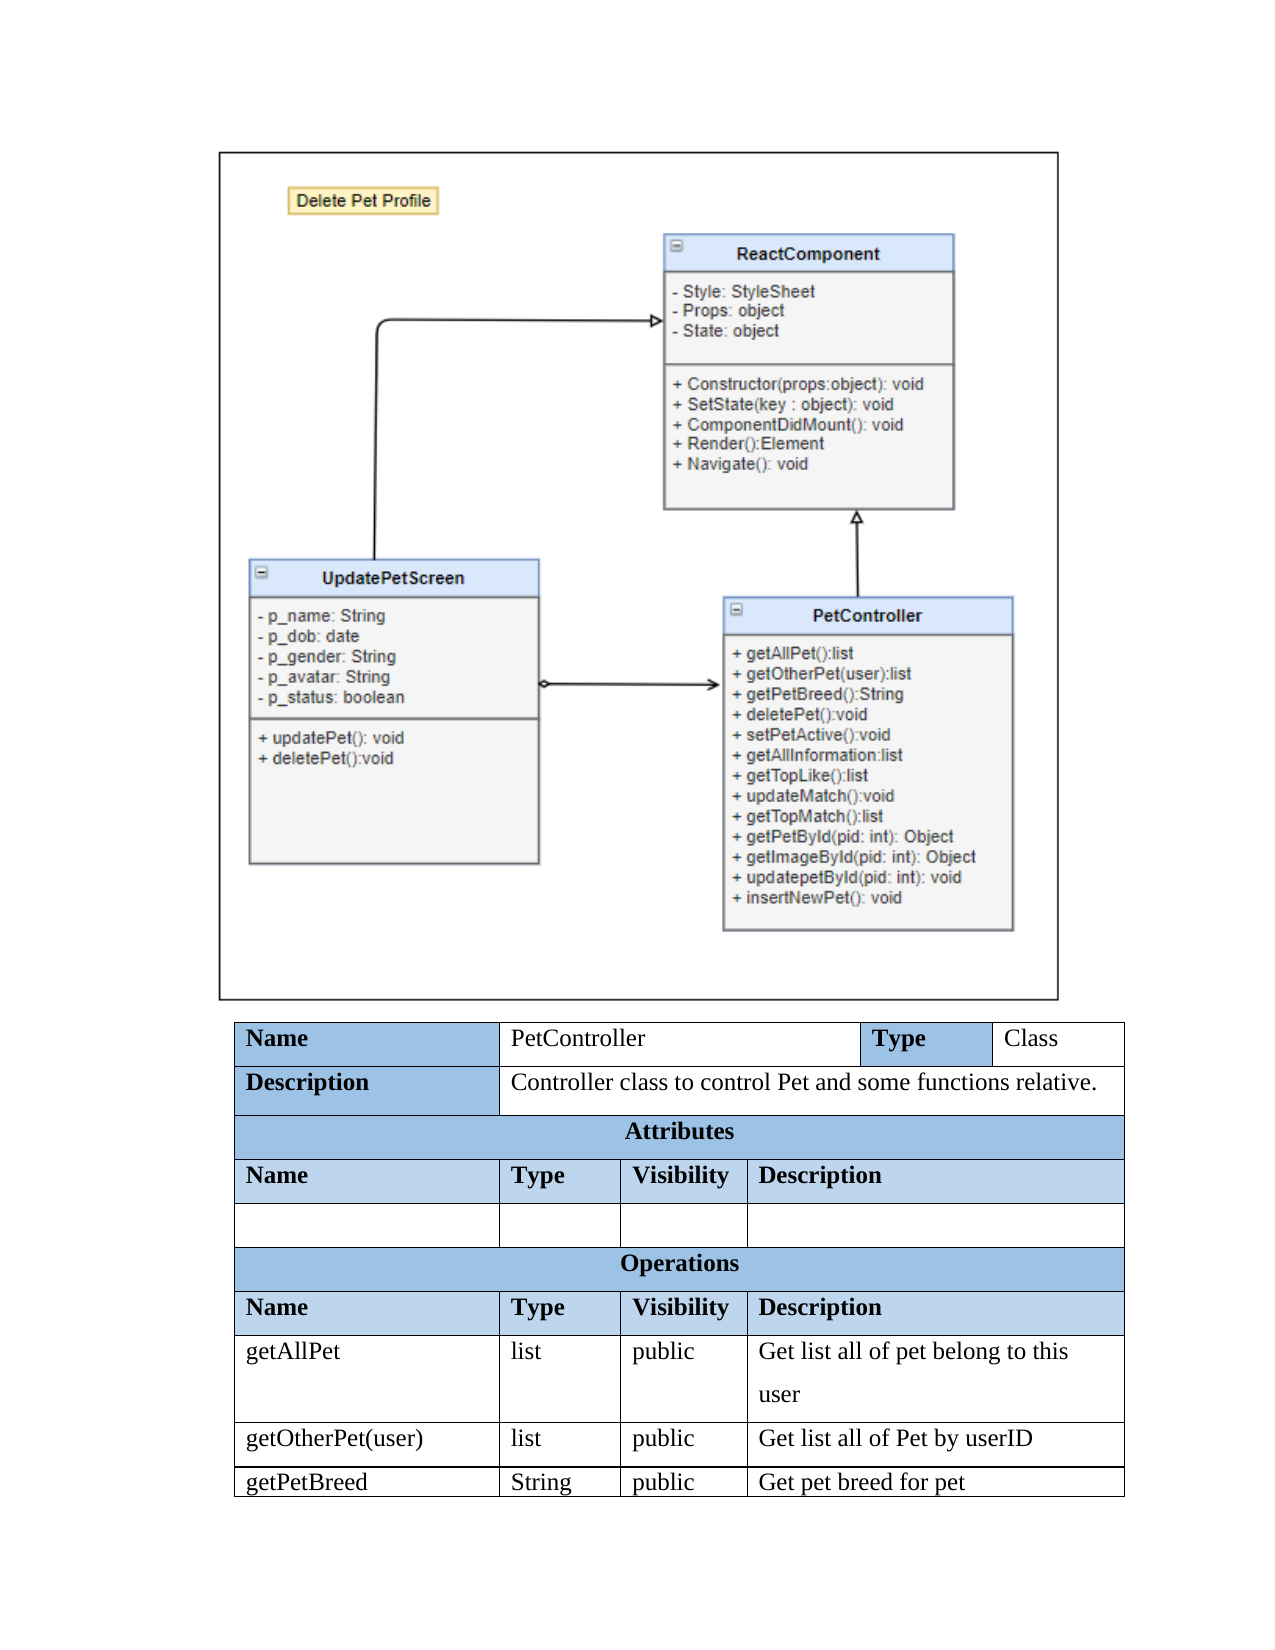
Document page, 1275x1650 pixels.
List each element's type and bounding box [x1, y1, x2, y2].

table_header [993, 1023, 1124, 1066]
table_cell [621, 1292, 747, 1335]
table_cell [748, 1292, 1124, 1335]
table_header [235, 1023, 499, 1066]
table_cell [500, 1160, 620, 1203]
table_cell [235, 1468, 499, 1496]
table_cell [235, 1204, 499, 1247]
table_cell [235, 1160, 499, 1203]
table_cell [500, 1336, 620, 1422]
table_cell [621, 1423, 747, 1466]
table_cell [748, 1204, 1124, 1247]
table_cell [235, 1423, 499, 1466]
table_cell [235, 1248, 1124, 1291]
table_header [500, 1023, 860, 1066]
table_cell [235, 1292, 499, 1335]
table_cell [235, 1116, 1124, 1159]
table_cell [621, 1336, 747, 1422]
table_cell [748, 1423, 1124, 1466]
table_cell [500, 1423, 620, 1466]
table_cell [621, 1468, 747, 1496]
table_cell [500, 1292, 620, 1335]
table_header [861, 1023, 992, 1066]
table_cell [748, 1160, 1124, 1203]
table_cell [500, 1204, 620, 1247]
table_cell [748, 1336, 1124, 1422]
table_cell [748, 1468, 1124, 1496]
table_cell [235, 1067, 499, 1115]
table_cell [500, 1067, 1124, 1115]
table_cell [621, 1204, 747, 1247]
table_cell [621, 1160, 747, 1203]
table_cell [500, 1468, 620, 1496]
picture [216, 150, 1059, 1004]
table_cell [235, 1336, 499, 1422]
